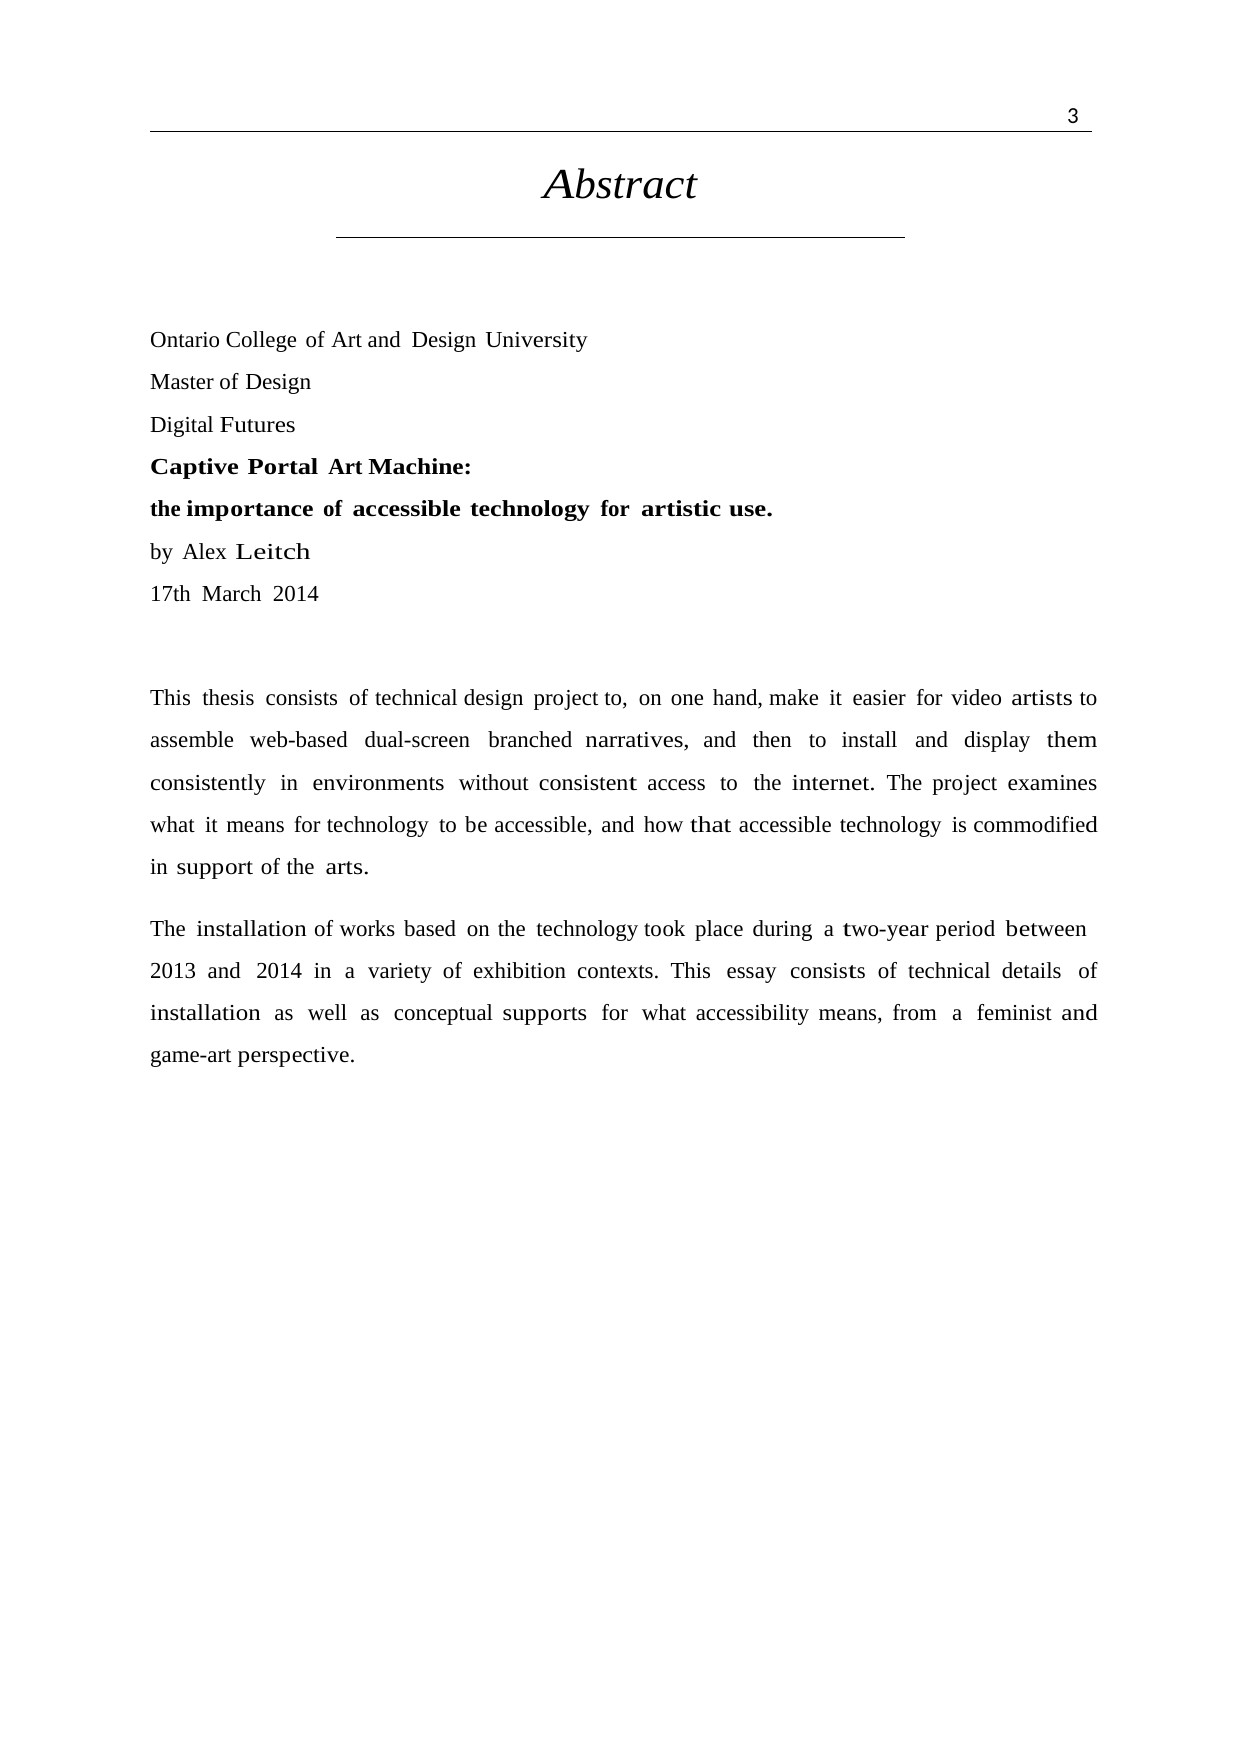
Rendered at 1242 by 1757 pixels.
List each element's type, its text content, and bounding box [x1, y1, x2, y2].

text Digital Futures [150, 411, 306, 437]
text Captive Portal Art Machine: [150, 453, 486, 479]
text Abstract [538, 160, 702, 208]
text 2013 and 2014 in a variety of exhibition contexts. This essay consists of technical details of installation as well as conceptual supports for what accessibility means, from a feminist and game-art perspective. [150, 957, 1098, 1068]
text the importance of accessible technology for artistic use. [150, 495, 792, 522]
text by Alex Leitch [150, 538, 316, 564]
text 17th March 2014 [150, 580, 324, 606]
text This thesis consists of technical design project to, on one hand, make it easier for video artists to assemble web-based dual-screen branched narratives, and then to install and display them consistently in environments without consistent access to the internet. The project examines what it means for technology to be accessible, and how that accessible technology is commodified in support of the arts. [150, 684, 1098, 879]
text The installation of works based on the technology took place during a two-year period between [150, 915, 1097, 941]
text Master of Design [150, 368, 325, 394]
text Ontario College of Art and Design University [150, 326, 608, 352]
